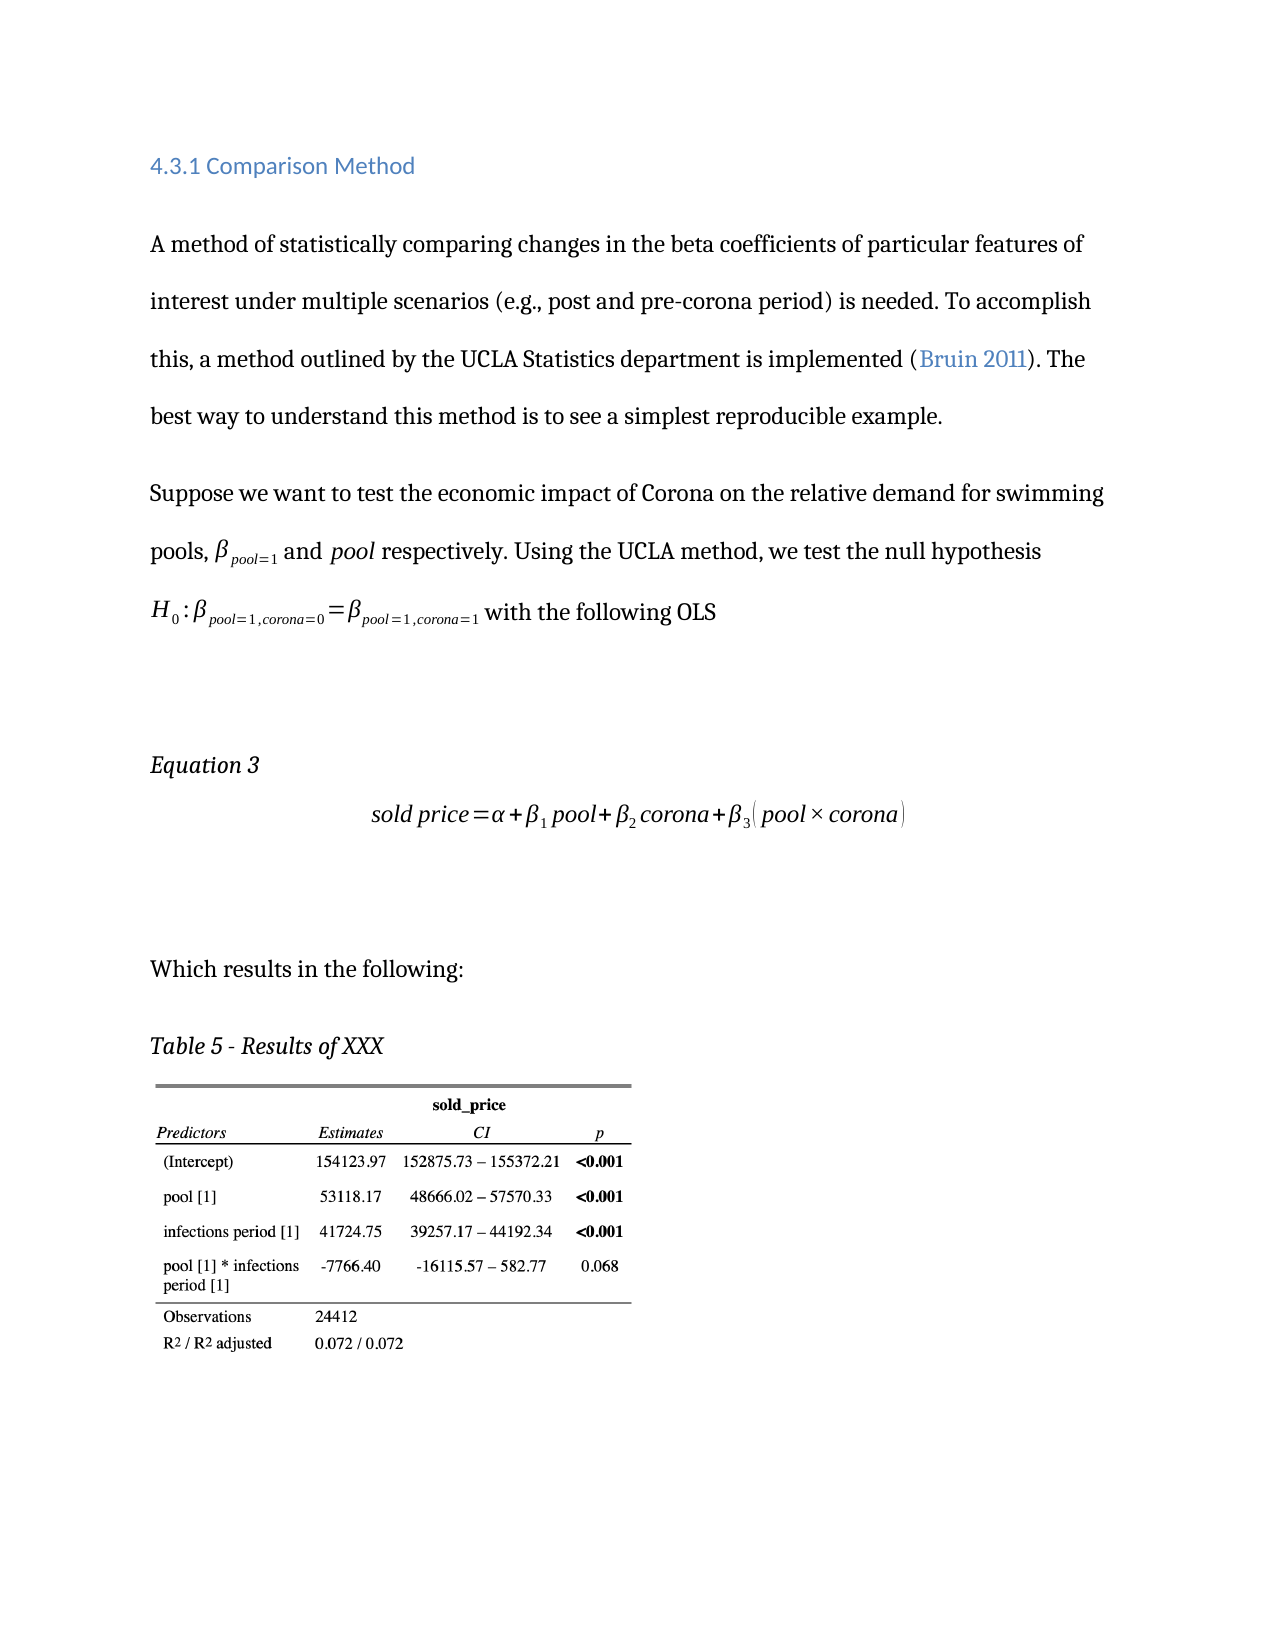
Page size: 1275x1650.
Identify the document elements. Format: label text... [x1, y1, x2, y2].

text Suppose we want to test the economic impact of Corona on the relative demand for swimming pools, and respectively. Using the UCLA method, we test the null hypothesis with the following OLS [150, 478, 1125, 627]
text A method of statistically comparing changes in the beta coefficients of particular features of interest under multiple scenarios (e.g., post and pre-corona period) is needed. To accomplish this, a method outlined by the UCLA Statistics department is implemented (Bruin 2011). The best way to understand this method is to see a simplest reproducible example. [150, 230, 1125, 431]
text Which results in the following: [150, 955, 1125, 984]
text Equation 3 [150, 751, 1125, 780]
picture [150, 1079, 652, 1363]
text Table 5 - Results of XXX [150, 1032, 1125, 1060]
subtitle 4.3.1 Comparison Method [150, 150, 1125, 181]
